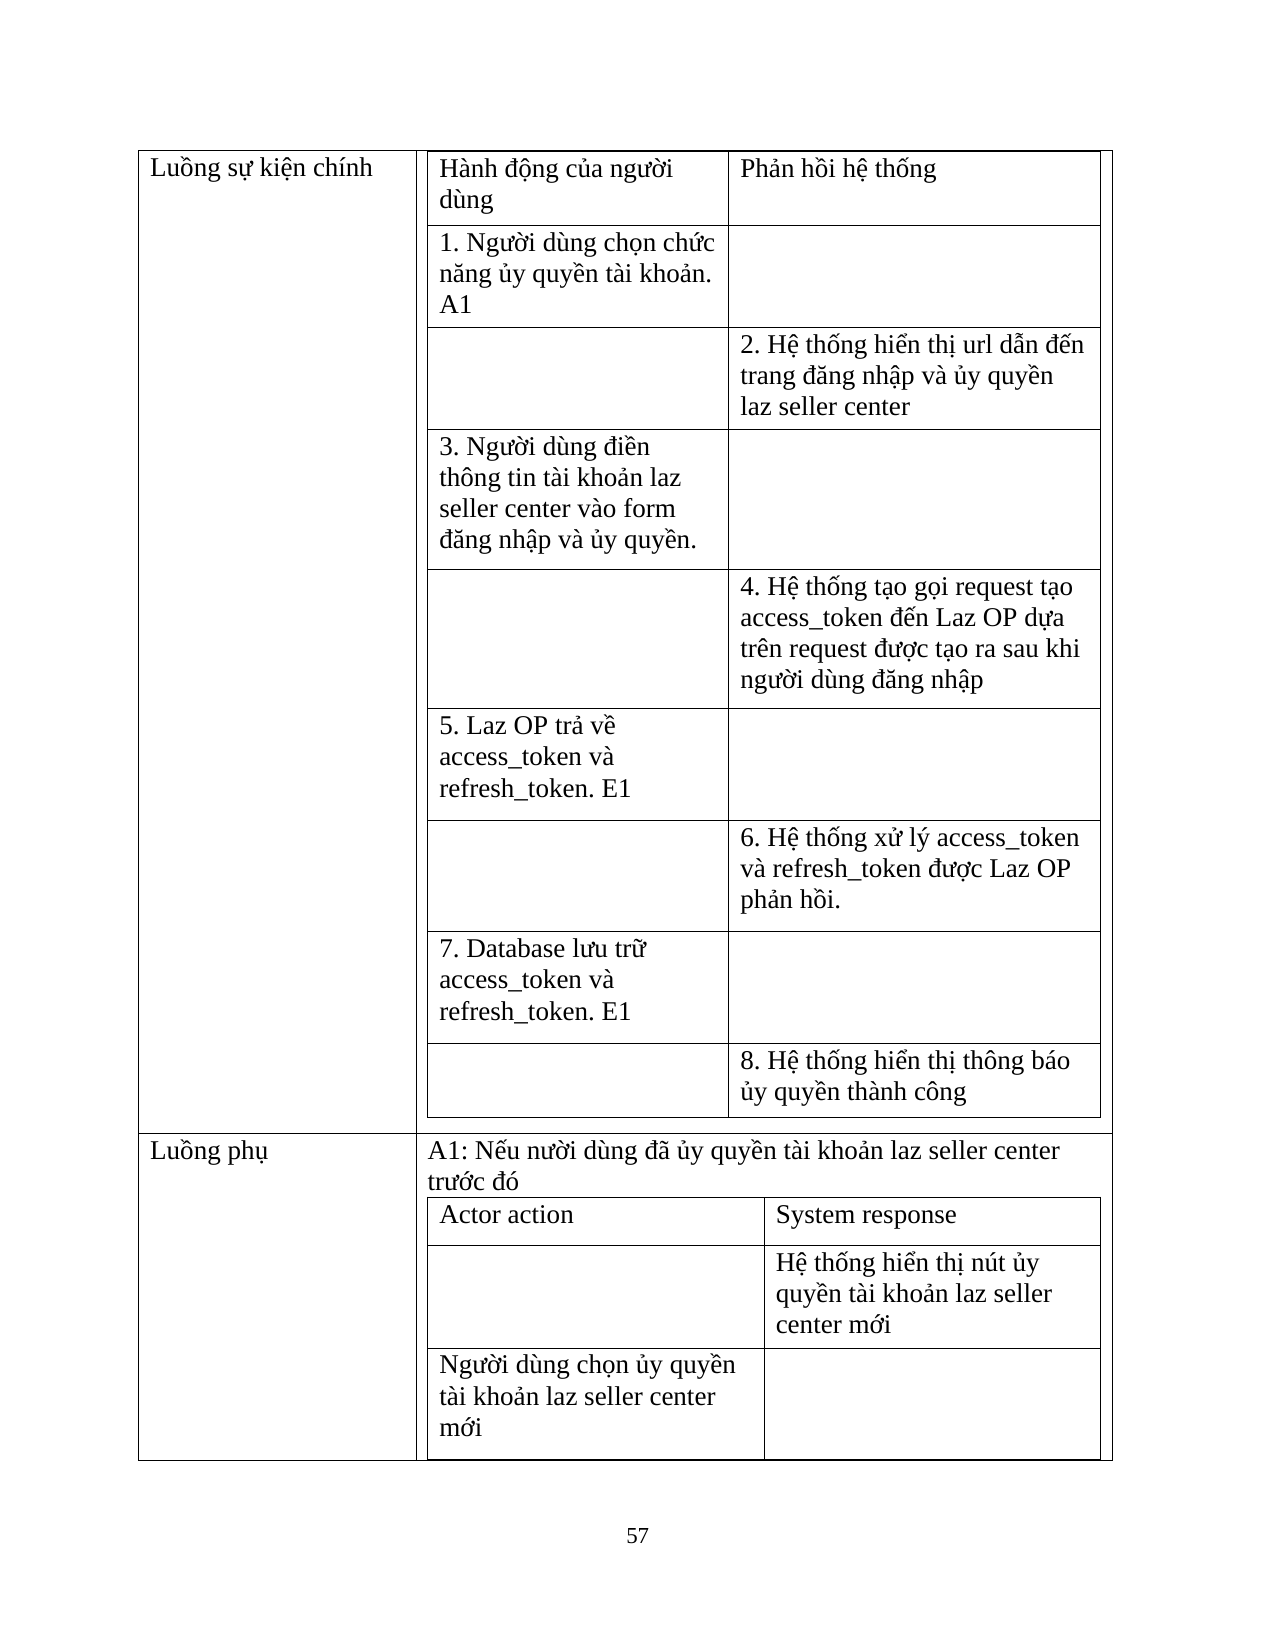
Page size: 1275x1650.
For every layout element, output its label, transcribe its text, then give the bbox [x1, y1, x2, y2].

table_cell Luồng sự kiện chính [139, 151, 416, 1133]
table_cell A1: Nếu nười dùng đã ủy quyền tài khoản laz seller center trước đó [417, 1134, 1112, 1460]
table_cell Luồng phụ [139, 1134, 416, 1460]
table_cell [417, 151, 1112, 1133]
